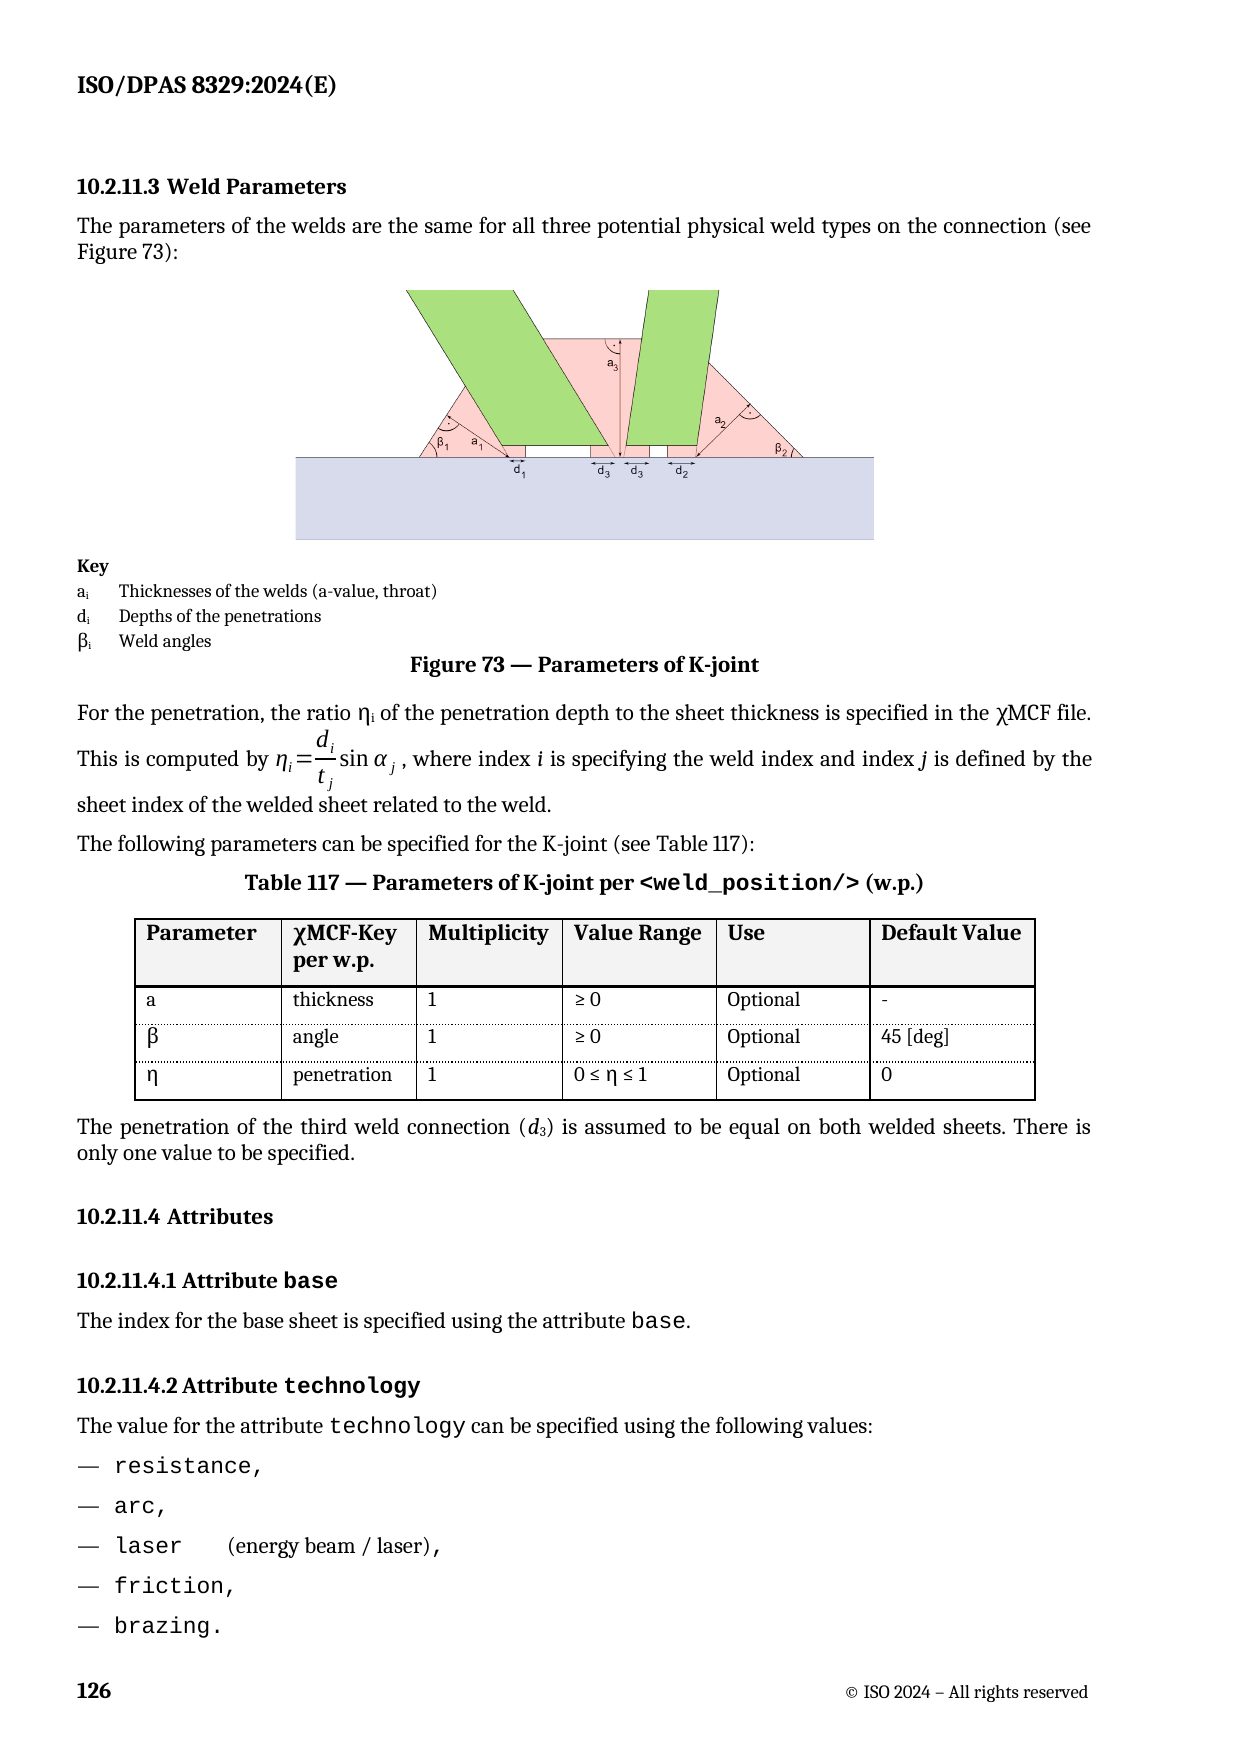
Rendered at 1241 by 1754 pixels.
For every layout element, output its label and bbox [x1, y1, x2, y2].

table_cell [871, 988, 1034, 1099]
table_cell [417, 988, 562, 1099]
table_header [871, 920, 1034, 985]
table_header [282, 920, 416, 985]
picture [295, 290, 874, 540]
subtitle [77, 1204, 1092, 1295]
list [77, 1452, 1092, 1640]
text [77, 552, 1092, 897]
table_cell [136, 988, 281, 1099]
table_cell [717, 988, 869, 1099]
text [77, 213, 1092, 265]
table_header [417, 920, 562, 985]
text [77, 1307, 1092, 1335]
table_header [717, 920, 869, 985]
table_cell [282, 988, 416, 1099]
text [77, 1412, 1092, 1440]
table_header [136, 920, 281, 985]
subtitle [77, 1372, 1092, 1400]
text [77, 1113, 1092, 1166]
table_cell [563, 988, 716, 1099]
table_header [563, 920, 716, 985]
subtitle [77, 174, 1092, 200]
